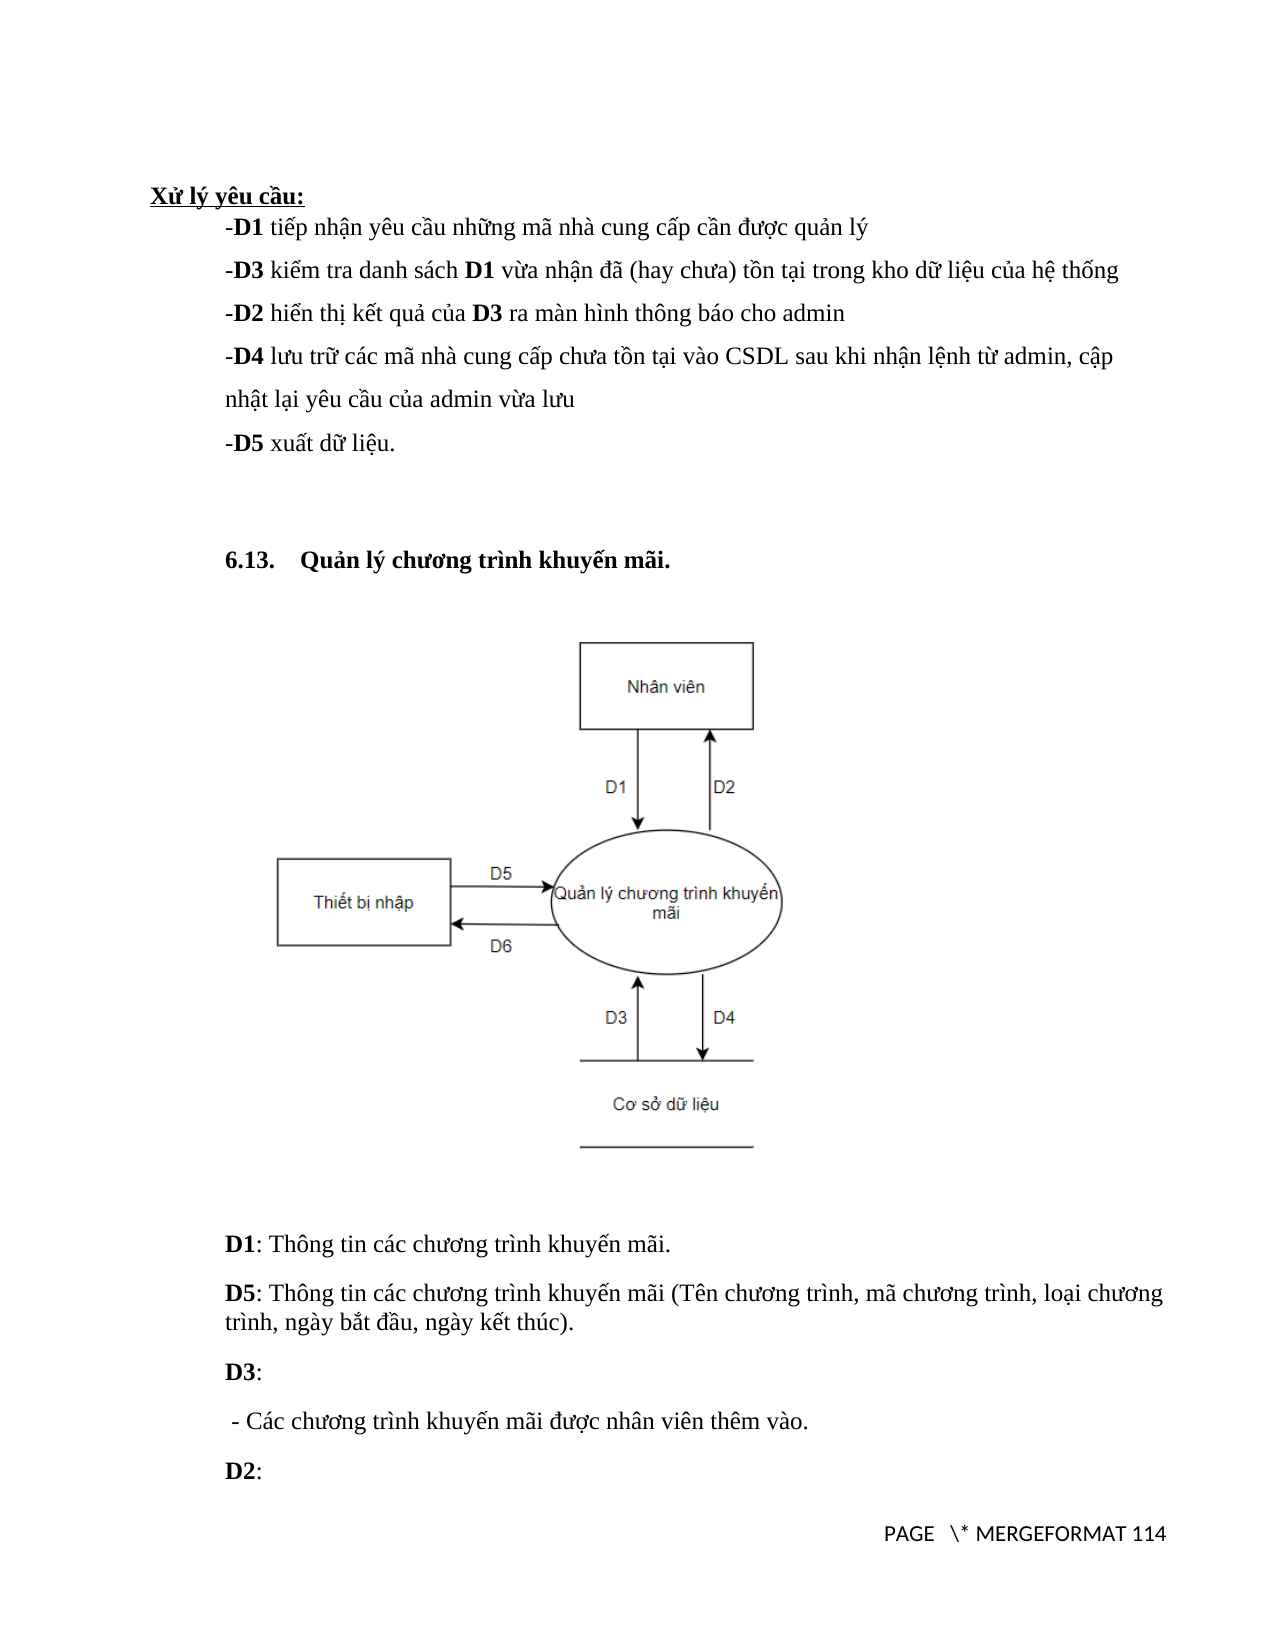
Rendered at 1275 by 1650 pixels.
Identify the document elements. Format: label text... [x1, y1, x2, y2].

text -D4 lưu trữ các mã nhà cung cấp chưa tồn tại vào CSDL sau khi nhận lệnh từ admin, cập [150, 341, 1167, 370]
list Quản lý chương trình khuyến mãi. [225, 545, 1167, 574]
text D5: Thông tin các chương trình khuyến mãi (Tên chương trình, mã chương trình, loại chương trình, ngày bắt đầu, ngày kết thúc). [225, 1278, 1167, 1336]
text - Các chương trình khuyến mãi được nhân viên thêm vào. [225, 1406, 1167, 1435]
text Xử lý yêu cầu: [150, 181, 1167, 210]
picture [225, 588, 1200, 1199]
text nhật lại yêu cầu của admin vừa lưu [150, 384, 1167, 413]
text -D5 xuất dữ liệu. [150, 428, 1167, 456]
text D2: [225, 1456, 1167, 1485]
text D1: Thông tin các chương trình khuyến mãi. [225, 1229, 1167, 1258]
text -D1 tiếp nhận yêu cầu những mã nhà cung cấp cần được quản lý [150, 212, 1167, 241]
text -D2 hiển thị kết quả của D3 ra màn hình thông báo cho admin [150, 298, 1167, 327]
text D3: [225, 1357, 1167, 1386]
text -D3 kiểm tra danh sách D1 vừa nhận đã (hay chưa) tồn tại trong kho dữ liệu của hệ thống [225, 255, 1167, 284]
